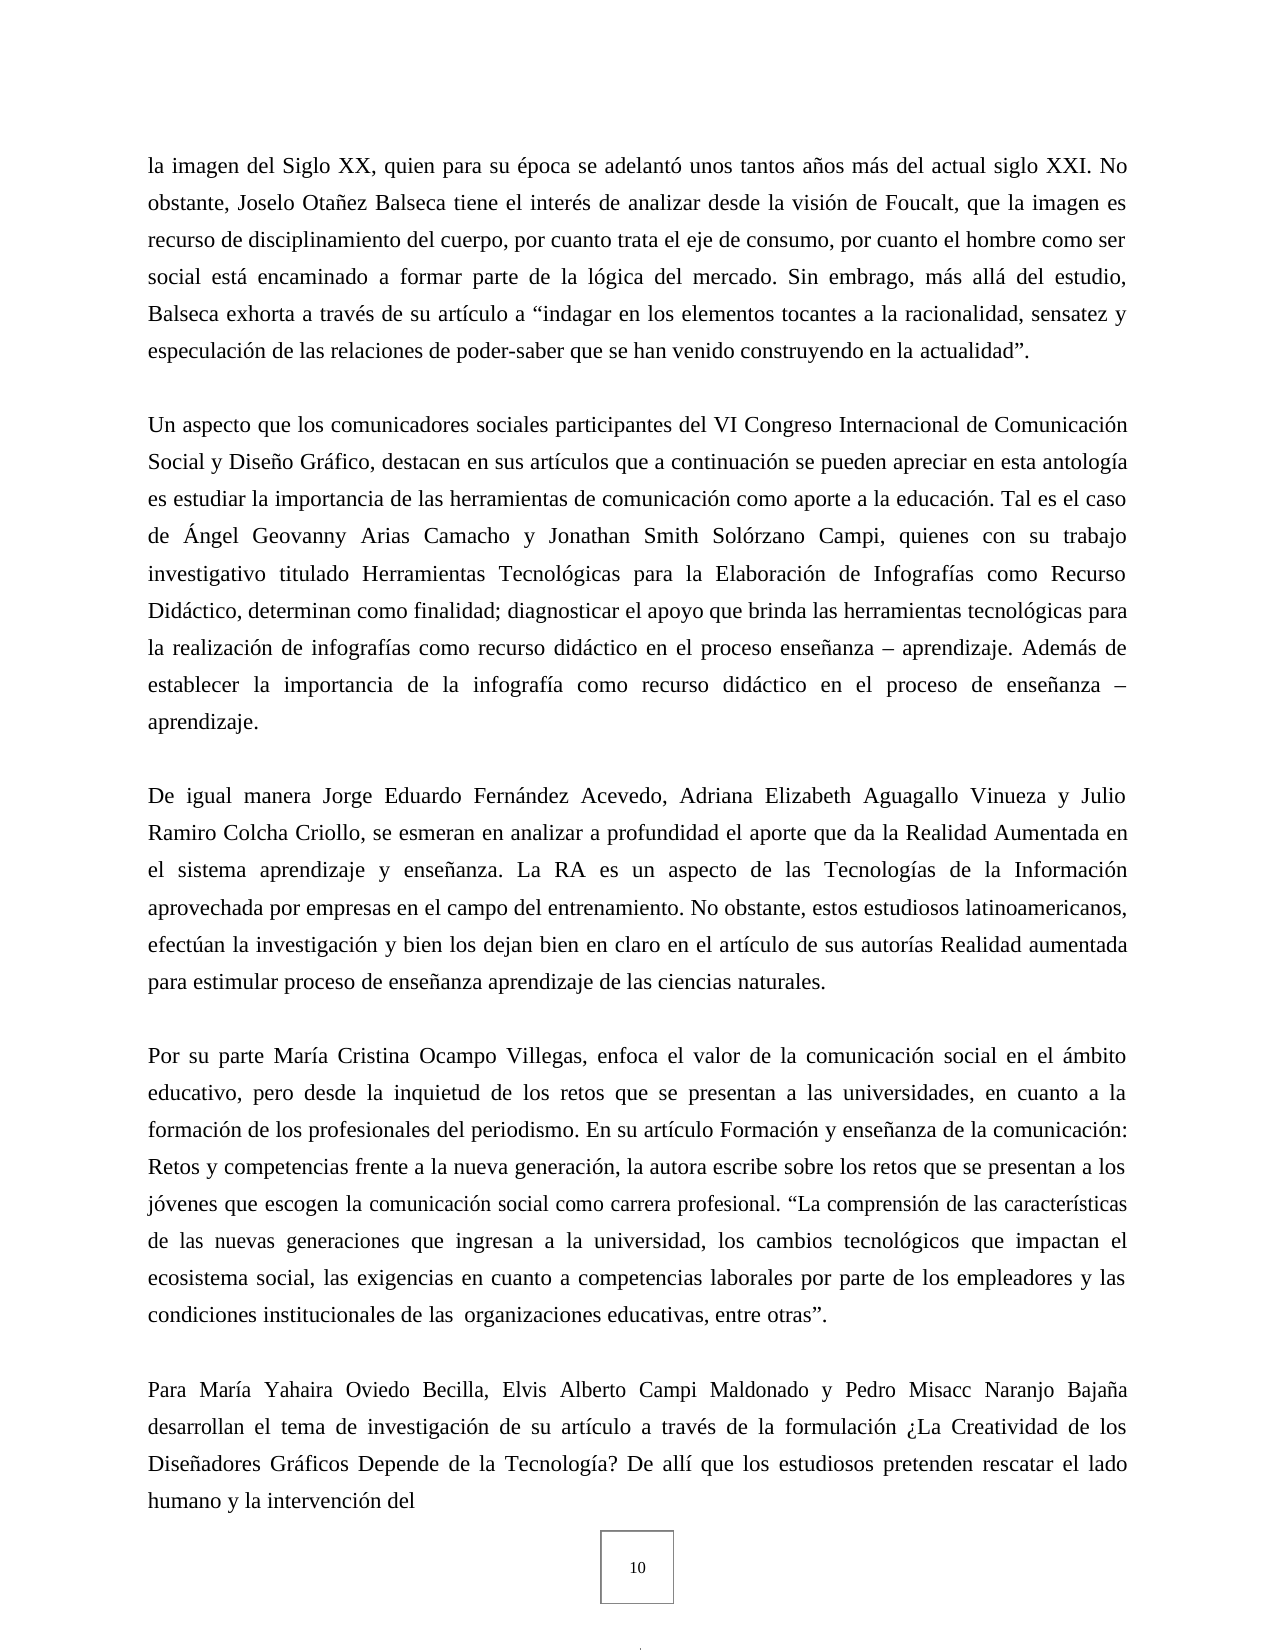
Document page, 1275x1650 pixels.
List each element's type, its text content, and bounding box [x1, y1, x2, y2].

text la imagen del Siglo XX, quien para su época se adelantó unos tantos años más del actual siglo XXI. No obstante, Joselo Otañez Balseca tiene el interés de analizar desde la visión de Foucalt, que la imagen es recurso de disciplinamiento del cuerpo, por cuanto trata el eje de consumo, por cuanto el hombre como ser social está encaminado a formar parte de la lógica del mercado. Sin embrago, más allá del estudio, Balseca exhorta a través de su artículo a “indagar en los elementos tocantes a la racionalidad, sensatez y especulación de las relaciones de poder-saber que se han venido construyendo en la actualidad”. [148, 152, 1128, 364]
text Por su parte María Cristina Ocampo Villegas, enfoca el valor de la comunicación social en el ámbito educativo, pero desde la inquietud de los retos que se presentan a las universidades, en cuanto a la formación de los profesionales del periodismo. En su artículo Formación y enseñanza de la comunicación: Retos y competencias frente a la nueva generación, la autora escribe sobre los retos que se presentan a los jóvenes que escogen la comunicación social como carrera profesional. “La comprensión de las características de las nuevas generaciones que ingresan a la universidad, los cambios tecnológicos que impactan el ecosistema social, las exigencias en cuanto a competencias laborales por parte de los empleadores y las condiciones institucionales de las organizaciones educativas, entre otras”. [148, 1042, 1128, 1328]
text Un aspecto que los comunicadores sociales participantes del VI Congreso Internacional de Comunicación Social y Diseño Gráfico, destacan en sus artículos que a continuación se pueden apreciar en esta antología es estudiar la importancia de las herramientas de comunicación como aporte a la educación. Tal es el caso de Ángel Geovanny Arias Camacho y Jonathan Smith Solórzano Campi, quienes con su trabajo investigativo titulado Herramientas Tecnológicas para la Elaboración de Infografías como Recurso Didáctico, determinan como finalidad; diagnosticar el apoyo que brinda las herramientas tecnológicas para la realización de infografías como recurso didáctico en el proceso enseñanza – aprendizaje. Además de establecer la importancia de la infografía como recurso didáctico en el proceso de enseñanza – aprendizaje. [148, 411, 1128, 734]
picture [600, 1530, 674, 1604]
text Para María Yahaira Oviedo Becilla, Elvis Alberto Campi Maldonado y Pedro Misacc Naranjo Bajaña desarrollan el tema de investigación de su artículo a través de la formulación ¿La Creatividad de los Diseñadores Gráficos Depende de la Tecnología? De allí que los estudiosos pretenden rescatar el lado humano y la intervención del [148, 1376, 1128, 1513]
text De igual manera Jorge Eduardo Fernández Acevedo, Adriana Elizabeth Aguagallo Vinueza y Julio Ramiro Colcha Criollo, se esmeran en analizar a profundidad el aporte que da la Realidad Aumentada en el sistema aprendizaje y enseñanza. La RA es un aspecto de las Tecnologías de la Información aprovechada por empresas en el campo del entrenamiento. No obstante, estos estudiosos latinoamericanos, efectúan la investigación y bien los dejan bien en claro en el artículo de sus autorías Realidad aumentada para estimular proceso de enseñanza aprendizaje de las ciencias naturales. [148, 782, 1128, 994]
